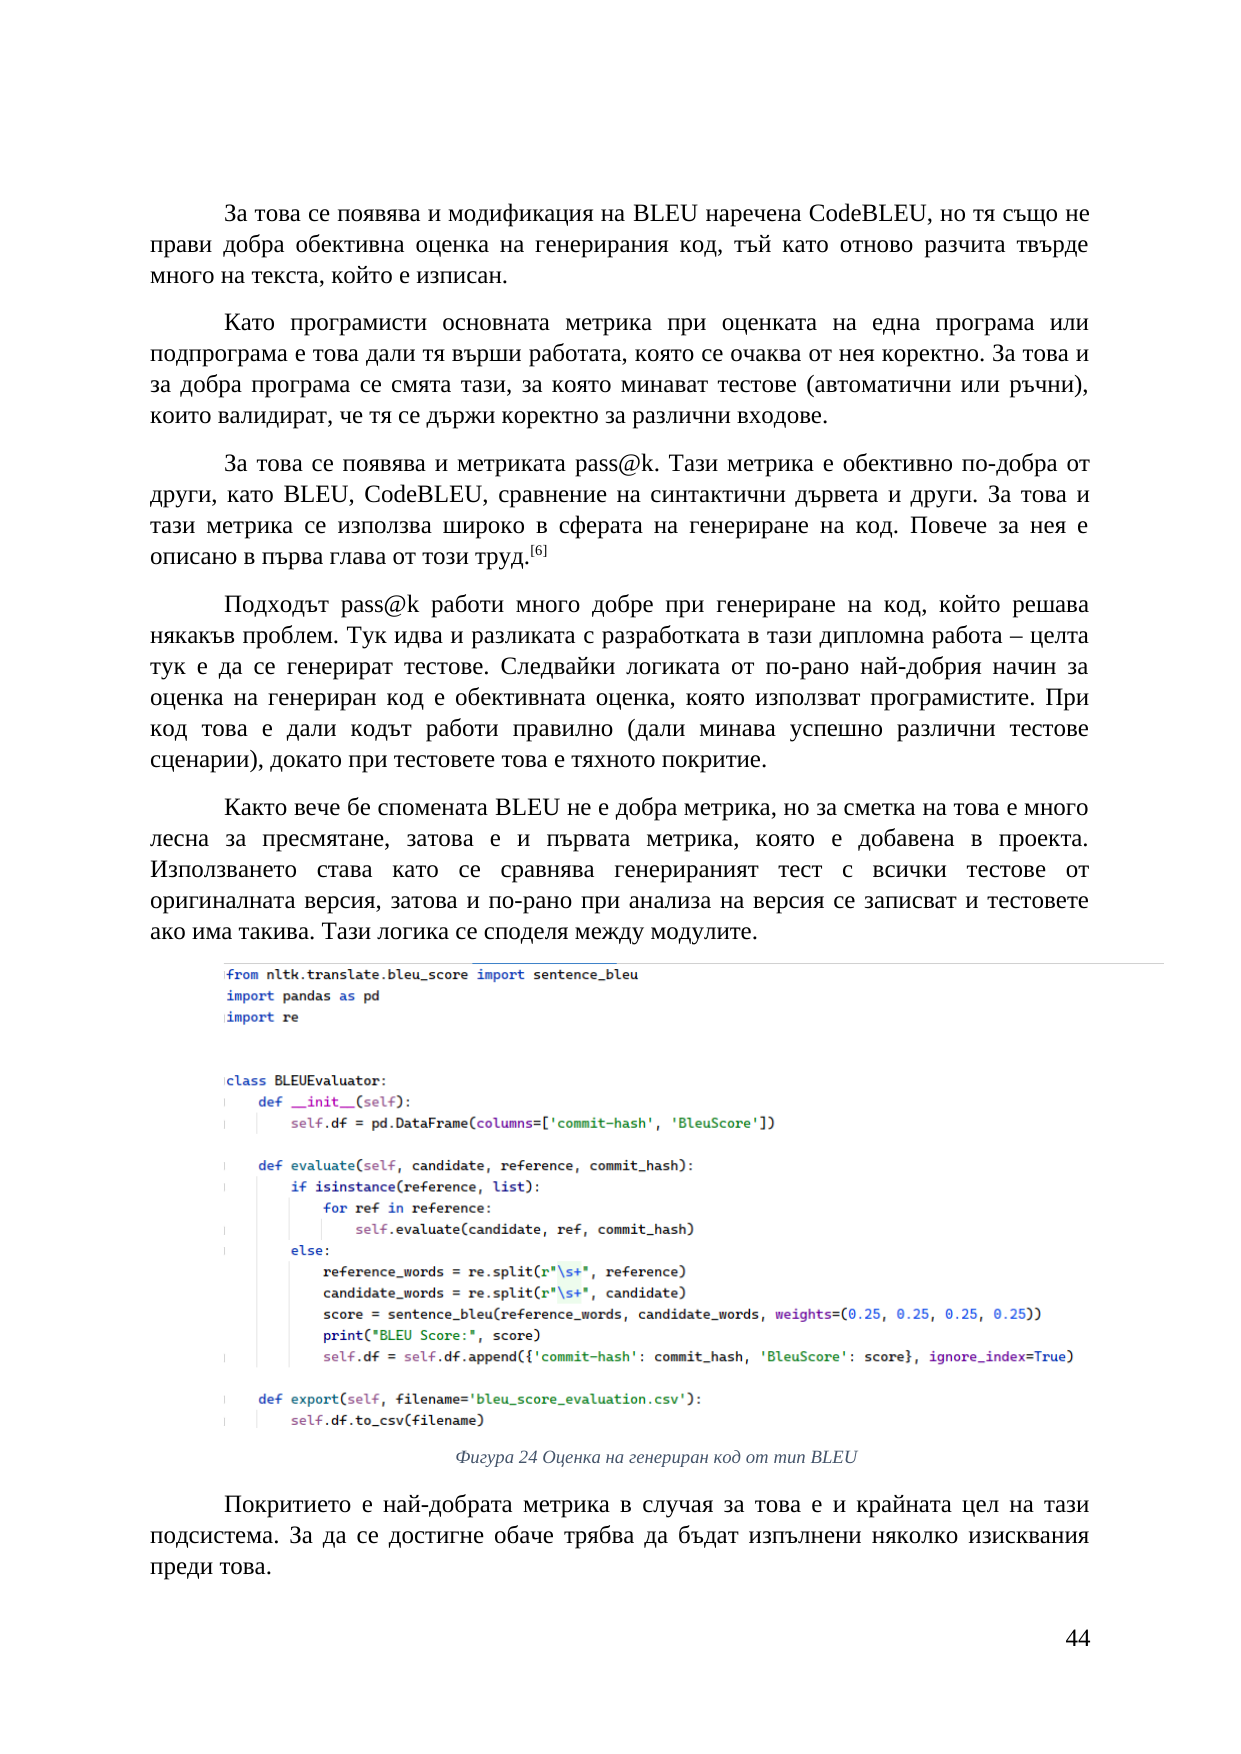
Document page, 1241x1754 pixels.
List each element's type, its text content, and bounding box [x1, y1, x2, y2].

text Като програмисти основната метрика при оценката на една програма или подпрограма е това дали тя върши работата, която се очаква от нея коректно. За това и за добра програма се смята тази, за която минават тестове (автоматични или ръчни), които валидират, че тя се държи коректно за различни входове. [150, 307, 1090, 429]
text Покритието е най-добрата метрика в случая за това е и крайната цел на тази подсистема. За да се достигне обаче трябва да бъдат изпълнени няколко изисквания преди това. [150, 1489, 1090, 1580]
text Както вече бе спомената BLEU не е добра метрика, но за сметка на това е много лесна за пресмятане, затова е и първата метрика, която е добавена в проекта. Използването става като се сравнява генерираният тест с всички тестове от оригиналната версия, затова и по-рано при анализа на версия се записват и тестовете ако има такива. Тази логика се споделя между модулите. [150, 792, 1090, 945]
text За това се появява и метриката pass@k. Тази метрика е обективно по-добра от други, като BLEU, CodeBLEU, сравнение на синтактични дървета и други. За това и тази метрика се използва широко в сферата на генериране на код. Повече за нея е описано в първа глава от този труд.[6] [150, 448, 1090, 570]
picture [223, 963, 1164, 1428]
text За това се появява и модификация на BLEU наречена CodeBLEU, но тя също не прави добра обективна оценка на генерирания код, тъй като отново разчита твърде много на текста, който е изписан. [150, 198, 1090, 288]
text Подходът pass@k работи много добре при генериране на код, който решава някакъв проблем. Тук идва и разликата с разработката в тази дипломна работа – целта тук е да се генерират тестове. Следвайки логиката от по-рано най-добрия начин за оценка на генериран код е обективната оценка, която използват програмистите. При код това е дали кодът работи правилно (дали минава успешно различни тестове сценарии), докато при тестовете това е тяхното покритие. [150, 589, 1090, 773]
